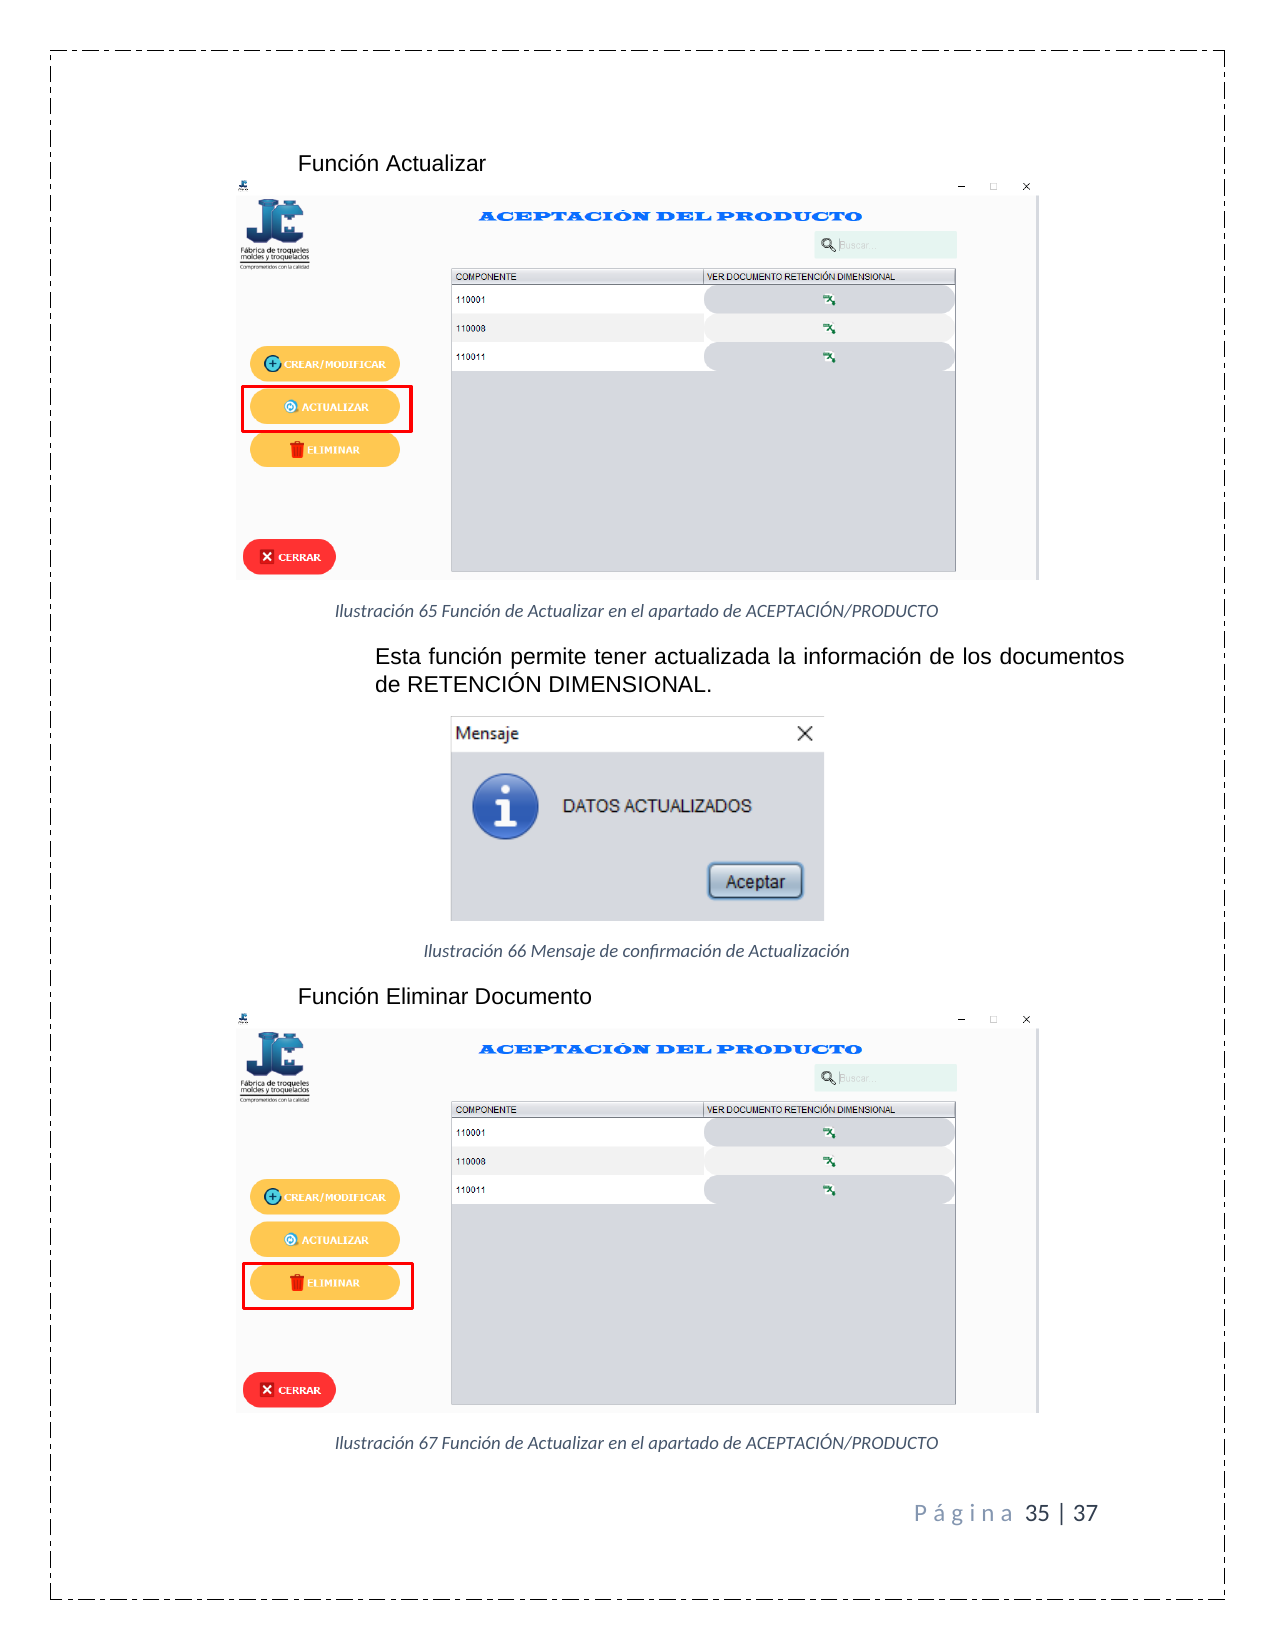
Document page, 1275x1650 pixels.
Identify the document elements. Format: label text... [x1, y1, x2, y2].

subtitle Función Actualizar [298, 150, 1125, 176]
text Esta función permite tener actualizada la información de los documentos de RETENCIÓN DIMENSIONAL. [375, 643, 1125, 697]
text Ilustración 65 Función de Actualizar en el apartado de ACEPTACIÓN/PRODUCTO [150, 599, 1125, 622]
picture [236, 178, 1039, 580]
subtitle Función Eliminar Documento [298, 983, 1125, 1009]
text Ilustración 67 Función de Actualizar en el apartado de ACEPTACIÓN/PRODUCTO [150, 1432, 1125, 1454]
text Ilustración 66 Mensaje de confirmación de Actualización [150, 939, 1125, 962]
picture [450, 716, 825, 921]
picture [236, 1011, 1039, 1413]
